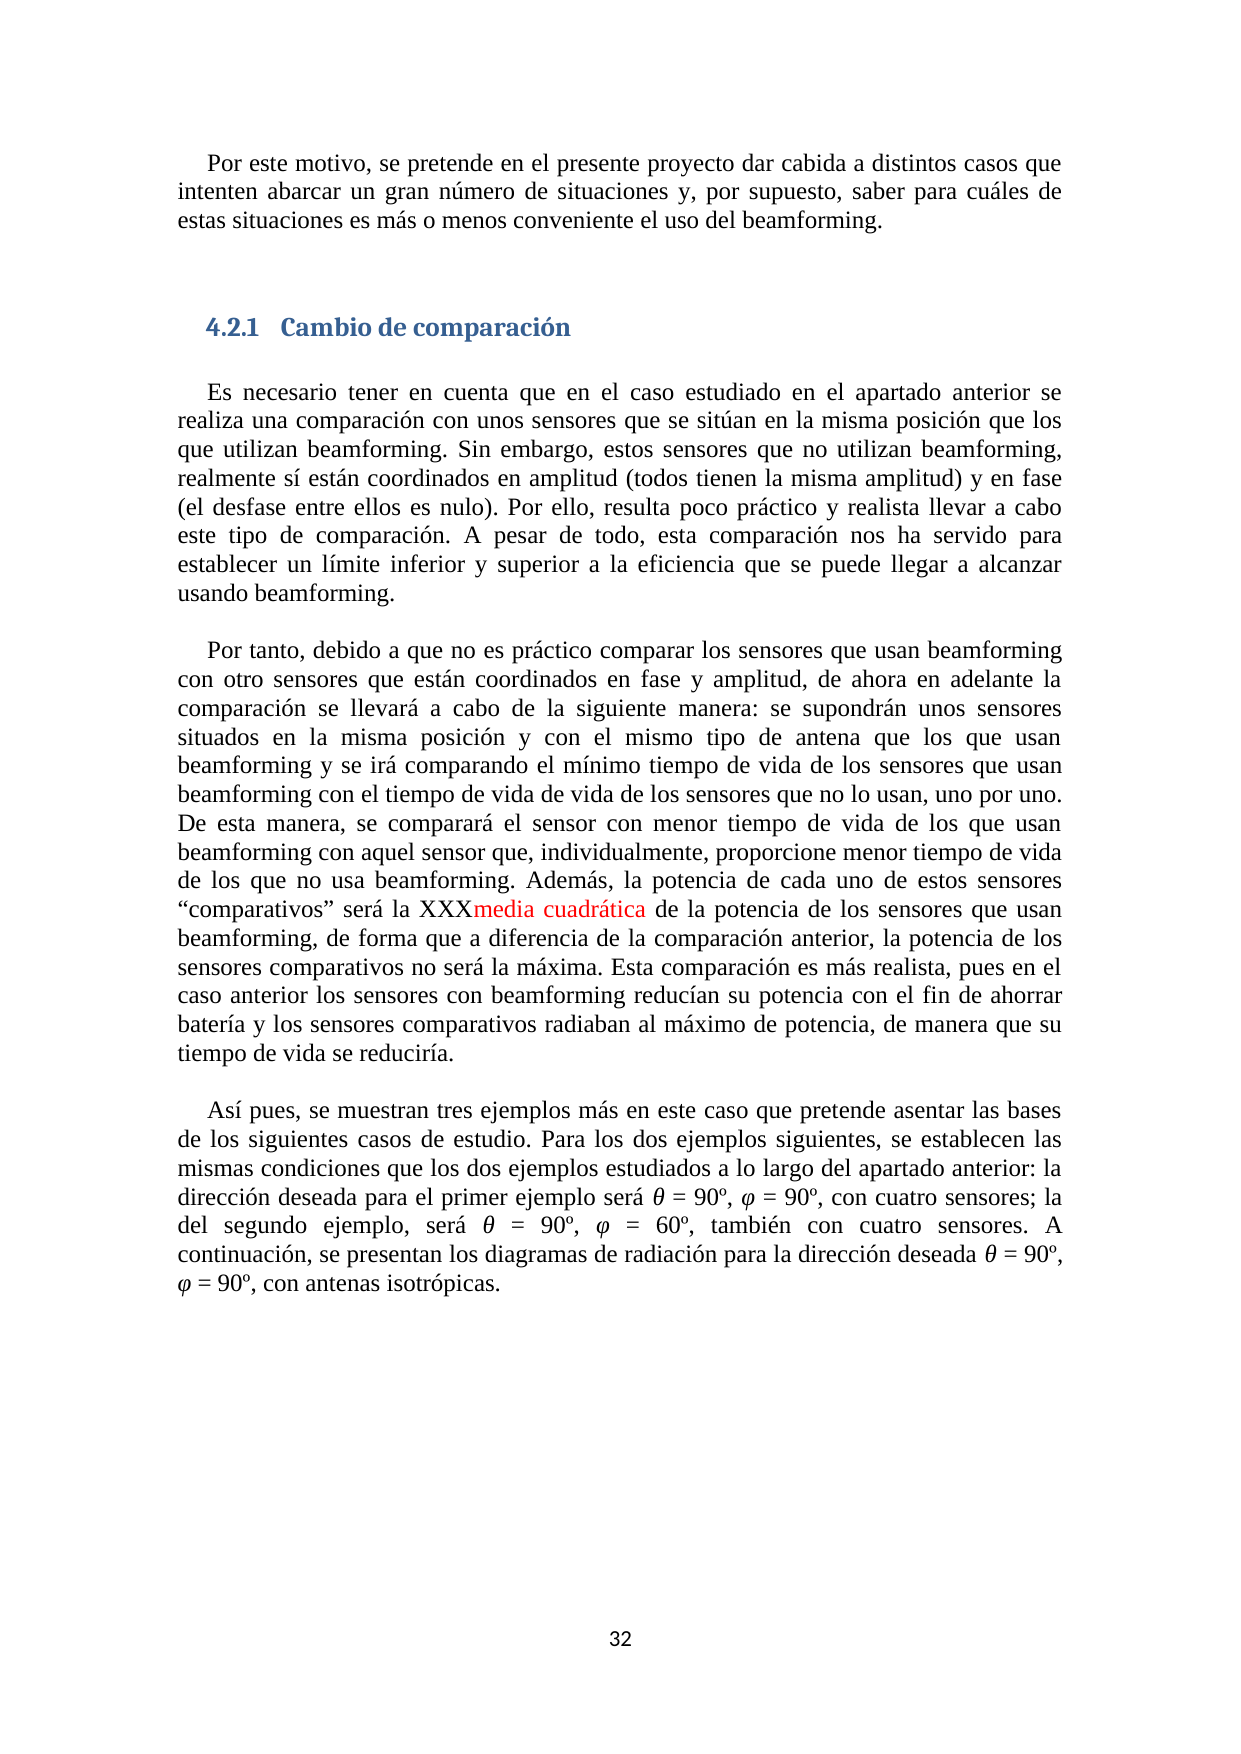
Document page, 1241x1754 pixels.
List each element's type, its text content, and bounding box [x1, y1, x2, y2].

subtitle Cambio de comparación [206, 312, 1063, 343]
text Por este motivo, se pretende en el presente proyecto dar cabida a distintos casos que intenten abarcar un gran número de situaciones y, por supuesto, saber para cuáles de estas situaciones es más o menos conveniente el uso del beamforming. [177, 148, 1063, 234]
text Por tanto, debido a que no es práctico comparar los sensores que usan beamforming con otro sensores que están coordinados en fase y amplitud, de ahora en adelante la comparación se llevará a cabo de la siguiente manera: se supondrán unos sensores situados en la misma posición y con el mismo tipo de antena que los que usan beamforming y se irá comparando el mínimo tiempo de vida de los sensores que usan beamforming con el tiempo de vida de vida de los sensores que no lo usan, uno por uno. De esta manera, se comparará el sensor con menor tiempo de vida de los que usan beamforming con aquel sensor que, individualmente, proporcione menor tiempo de vida de los que no usa beamforming. Además, la potencia de cada uno de estos sensores “comparativos” será la XXXmedia cuadrática de la potencia de los sensores que usan beamforming, de forma que a diferencia de la comparación anterior, la potencia de los sensores comparativos no será la máxima. Esta comparación es más realista, pues en el caso anterior los sensores con beamforming reducían su potencia con el fin de ahorrar batería y los sensores comparativos radiaban al máximo de potencia, de manera que su tiempo de vida se reduciría. [177, 635, 1063, 1067]
text Es necesario tener en cuenta que en el caso estudiado en el apartado anterior se realiza una comparación con unos sensores que se sitúan en la misma posición que los que utilizan beamforming. Sin embargo, estos sensores que no utilizan beamforming, realmente sí están coordinados en amplitud (todos tienen la misma amplitud) y en fase (el desfase entre ellos es nulo). Por ello, resulta poco práctico y realista llevar a cabo este tipo de comparación. A pesar de todo, esta comparación nos ha servido para establecer un límite inferior y superior a la eficiencia que se puede llegar a alcanzar usando beamforming. [177, 377, 1063, 607]
text Así pues, se muestran tres ejemplos más en este caso que pretende asentar las bases de los siguientes casos de estudio. Para los dos ejemplos siguientes, se establecen las mismas condiciones que los dos ejemplos estudiados a lo largo del apartado anterior: la dirección deseada para el primer ejemplo será θ = 90º, φ = 90º, con cuatro sensores; la del segundo ejemplo, será θ = 90º, φ = 60º, también con cuatro sensores. A continuación, se presentan los diagramas de radiación para la dirección deseada θ = 90º, φ = 90º, con antenas isotrópicas. [177, 1095, 1063, 1297]
